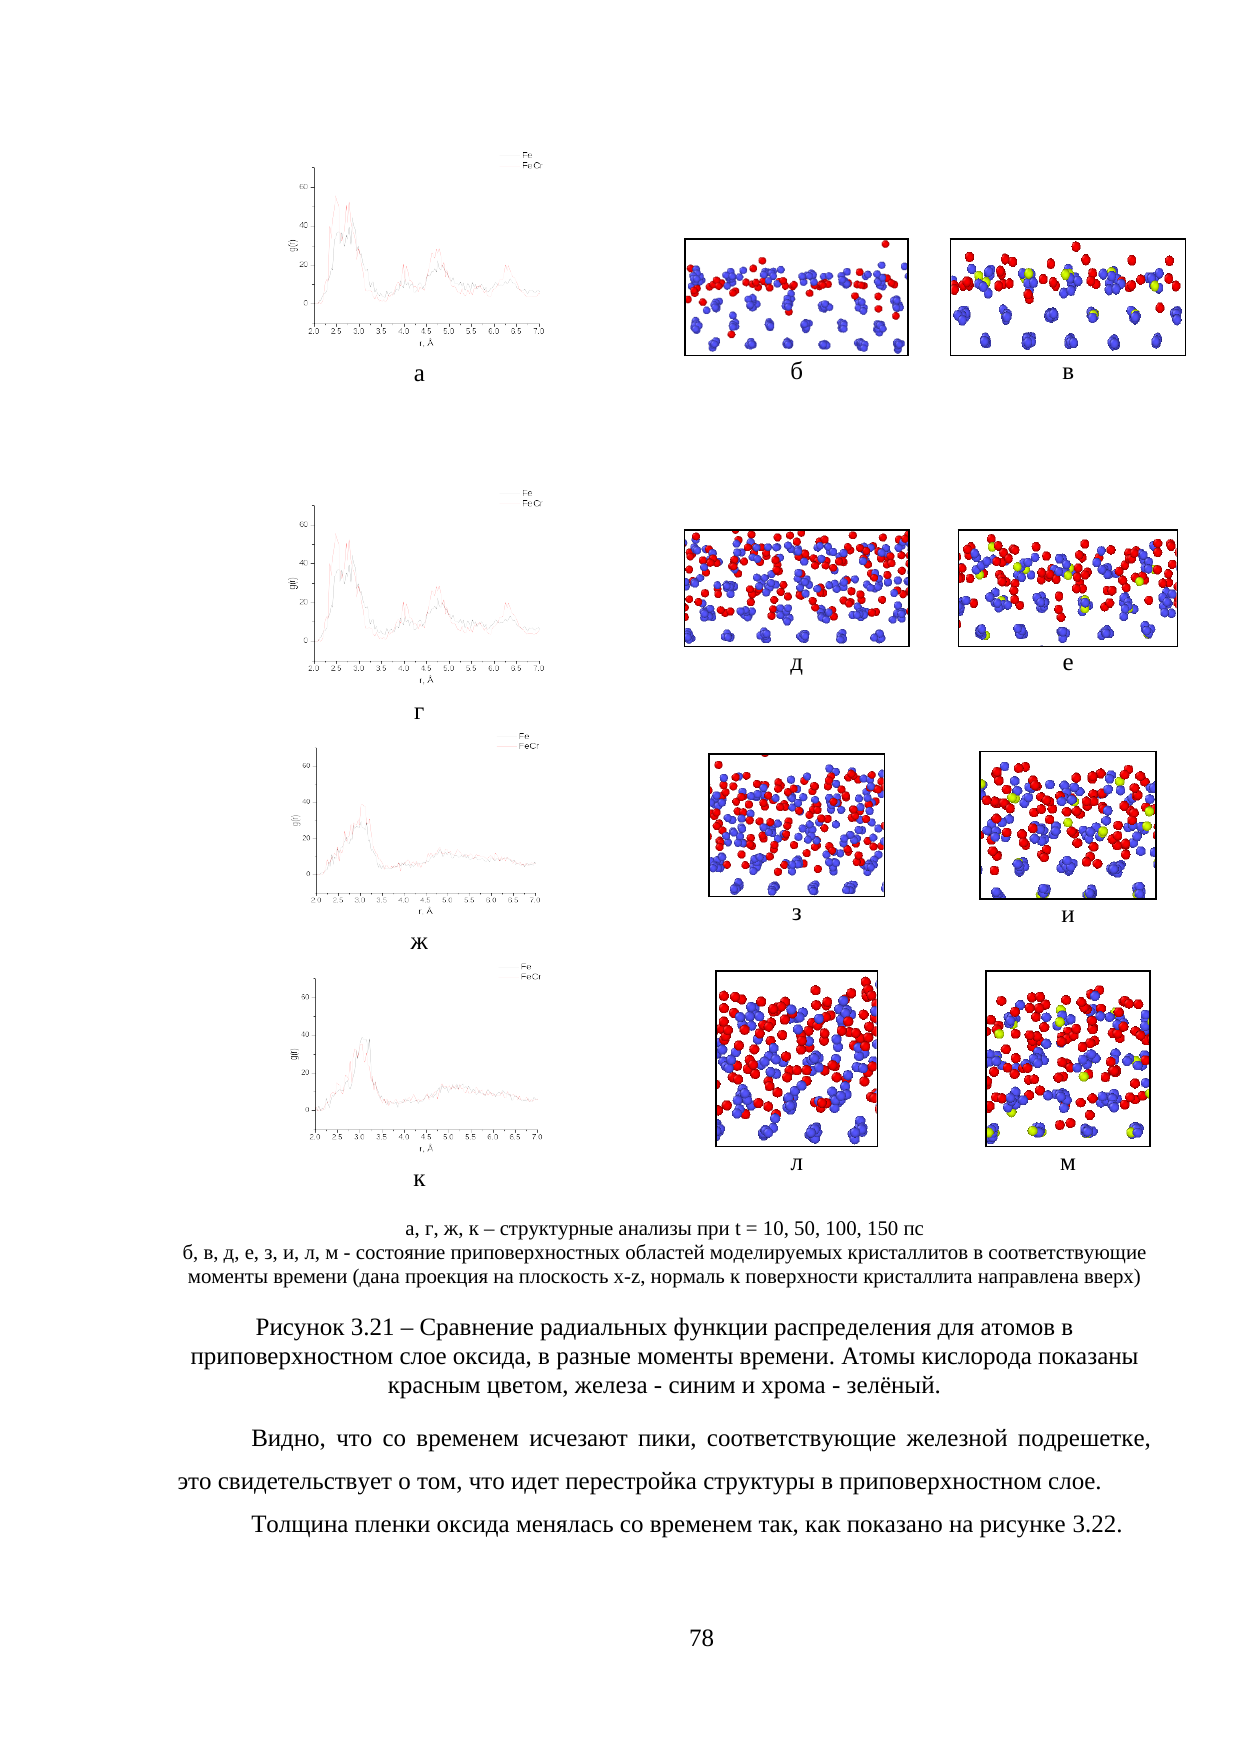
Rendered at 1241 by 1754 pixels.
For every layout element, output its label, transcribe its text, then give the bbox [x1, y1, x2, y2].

table_cell л [661, 955, 932, 1192]
text а, г, ж, к – структурные анализы при t = 10, 50, 100, 150 пс [177, 1216, 1152, 1240]
table_cell ж [177, 725, 661, 954]
text Рисунок 3.21 – Сравнение радиальных функции распределения для атомов в приповерхностном слое оксида, в разные моменты времени. Атомы кислорода показаны красным цветом, железа - синим и хрома - зелёный. [177, 1312, 1152, 1398]
picture [981, 752, 1155, 898]
table_cell з [661, 725, 932, 954]
picture [987, 972, 1149, 1146]
table_header б [661, 142, 932, 481]
picture [717, 972, 877, 1146]
picture [686, 240, 907, 355]
text Видно, что со временем исчезают пики, соответствующие железной подрешетке, это свидетельствует о том, что идет перестройка структуры в приповерхностном слое. [177, 1423, 1152, 1494]
picture [685, 531, 908, 646]
picture [951, 240, 1185, 355]
table_cell к [177, 955, 661, 1192]
text Толщина пленки оксида менялась со временем так, как показано на рисунке 3.22. [177, 1509, 1152, 1538]
picture [710, 755, 884, 896]
text б, в, д, е, з, и, л, м - состояние приповерхностных областей моделируемых кристаллитов в соответствующие моменты времени (дана проекция на плоскость x-z, нормаль к поверхности кристаллита направлена вверх) [177, 1240, 1152, 1288]
table_cell и [932, 725, 1204, 954]
table_cell м [932, 955, 1204, 1192]
table_cell е [932, 481, 1204, 724]
table_header а [177, 142, 661, 481]
table_cell д [661, 481, 932, 724]
table_header в [932, 142, 1204, 481]
picture [959, 531, 1177, 646]
table_cell г [177, 481, 661, 724]
